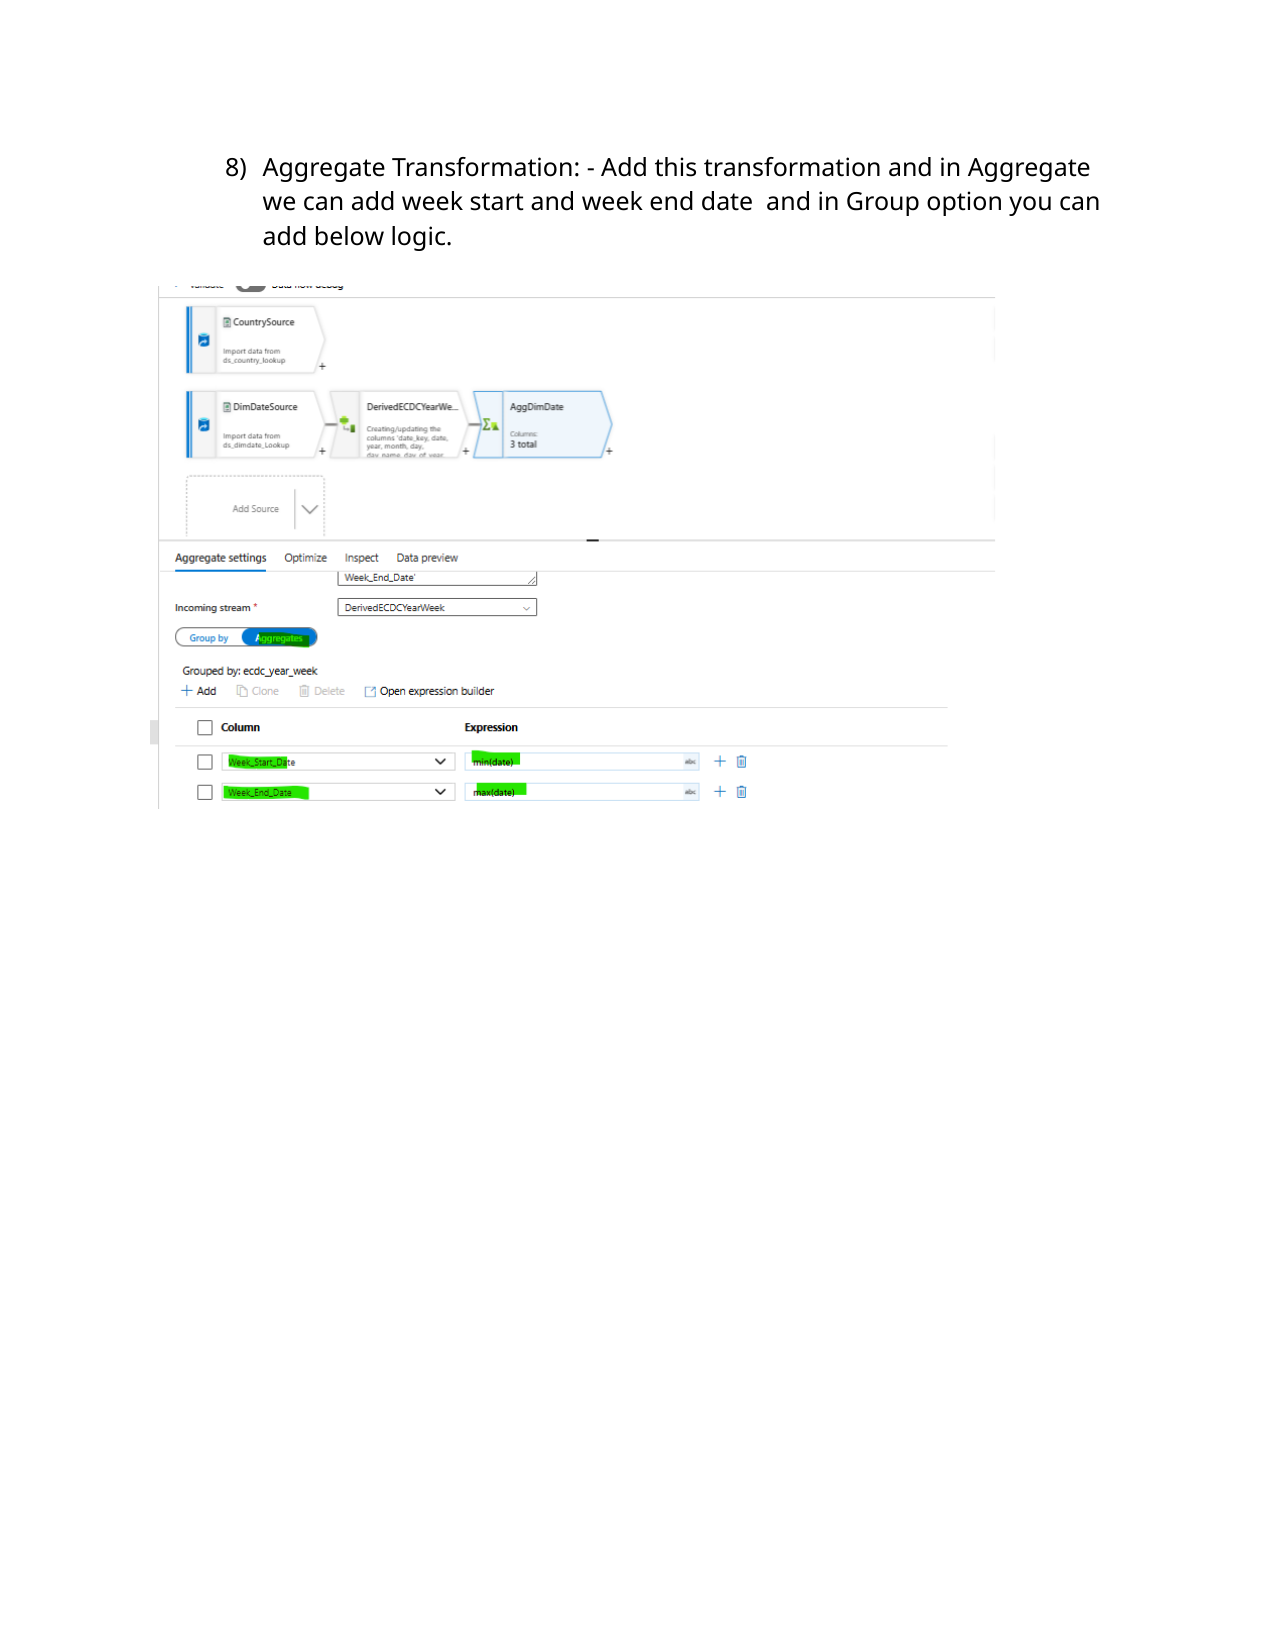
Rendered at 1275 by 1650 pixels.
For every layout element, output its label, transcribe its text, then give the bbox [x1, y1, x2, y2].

picture [150, 286, 996, 809]
list Aggregate Transformation: - Add this transformation and in Aggregate we can add week start and week end date and in Group option you can add below logic. [225, 150, 1125, 252]
